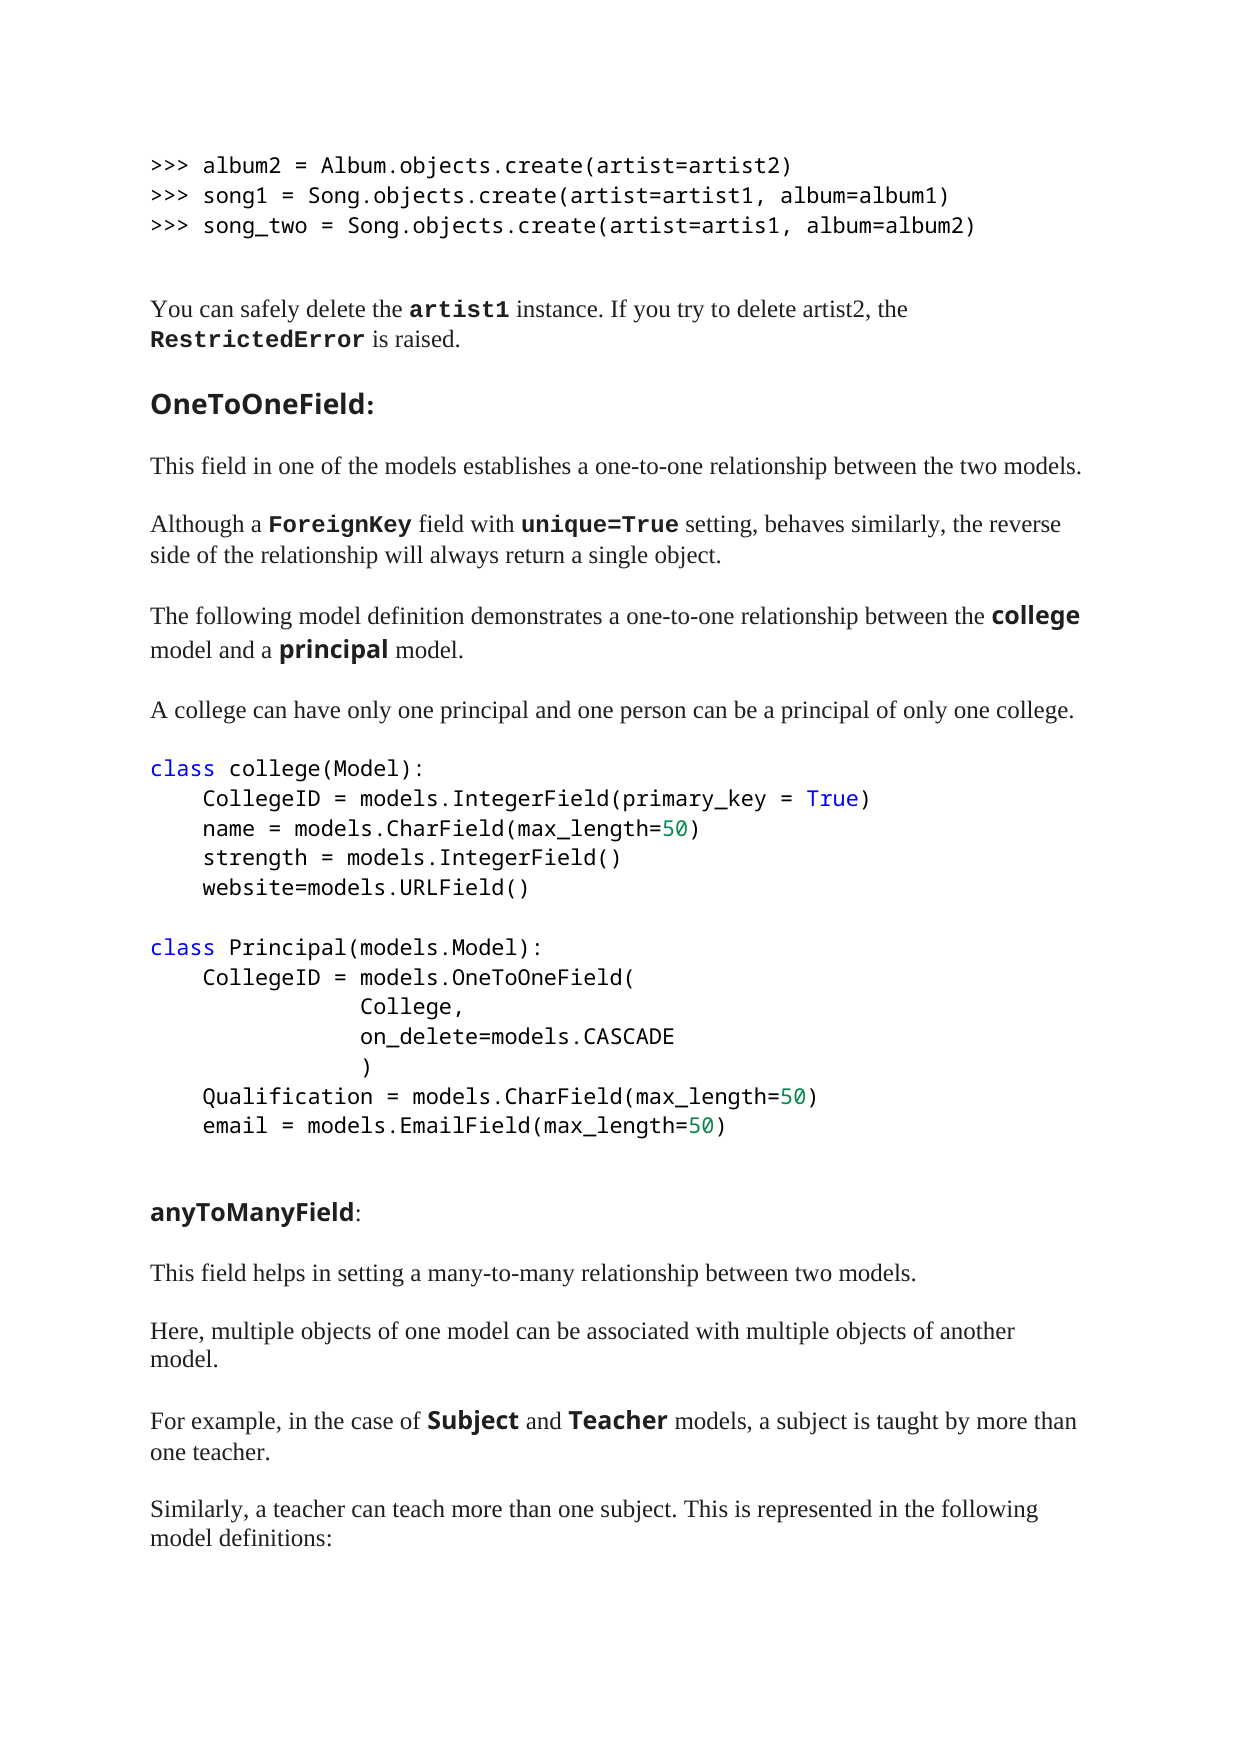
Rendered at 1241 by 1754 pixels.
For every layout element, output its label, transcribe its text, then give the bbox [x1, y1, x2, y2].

text email = models.EmailField(max_length=50) [150, 1111, 1090, 1140]
text >>> album2 = Album.objects.create(artist=artist2) [150, 150, 1090, 180]
text For example, in the case of Subject and Teacher models, a subject is taught by more than one teacher. [150, 1402, 1090, 1465]
subtitle OneToOneField: [150, 384, 1090, 422]
text A college can have only one principal and one person can be a principal of only one college. [150, 695, 1090, 724]
text >>> song_two = Song.objects.create(artist=artis1, album=album2) [150, 209, 1090, 239]
text This field helps in setting a many-to-many relationship between two models. [150, 1258, 1090, 1287]
text ) [150, 1051, 1090, 1081]
text Similarly, a teacher can teach more than one subject. This is represented in the following model definitions: [150, 1494, 1090, 1552]
text name = models.CharField(max_length=50) [150, 813, 1090, 842]
text website=models.URLField() [150, 872, 1090, 902]
text You can safely delete the artist1 instance. If you try to delete artist2, the RestrictedError is raised. [150, 294, 1090, 355]
text on_delete=models.CASCADE [150, 1021, 1090, 1051]
text Here, multiple objects of one model can be associated with multiple objects of another model. [150, 1316, 1090, 1373]
text The following model definition demonstrates a one-to-one relationship between the college model and a principal model. [150, 598, 1090, 666]
text class Principal(models.Model): [150, 932, 1090, 962]
text College, [150, 991, 1090, 1021]
text class college(Model): [150, 753, 1090, 783]
text Qualification = models.CharField(max_length=50) [150, 1081, 1090, 1111]
text Although a ForeignKey field with unique=True setting, behaves similarly, the reverse side of the relationship will always return a single object. [150, 509, 1090, 569]
text strength = models.IntegerField() [150, 842, 1090, 872]
text CollegeID = models.IntegerField(primary_key = True) [150, 783, 1090, 813]
text CollegeID = models.OneToOneField( [150, 962, 1090, 991]
text This field in one of the models establishes a one-to-one relationship between the two models. [150, 451, 1090, 480]
text anyToManyField: [150, 1195, 1090, 1229]
text >>> song1 = Song.objects.create(artist=artist1, album=album1) [150, 180, 1090, 209]
